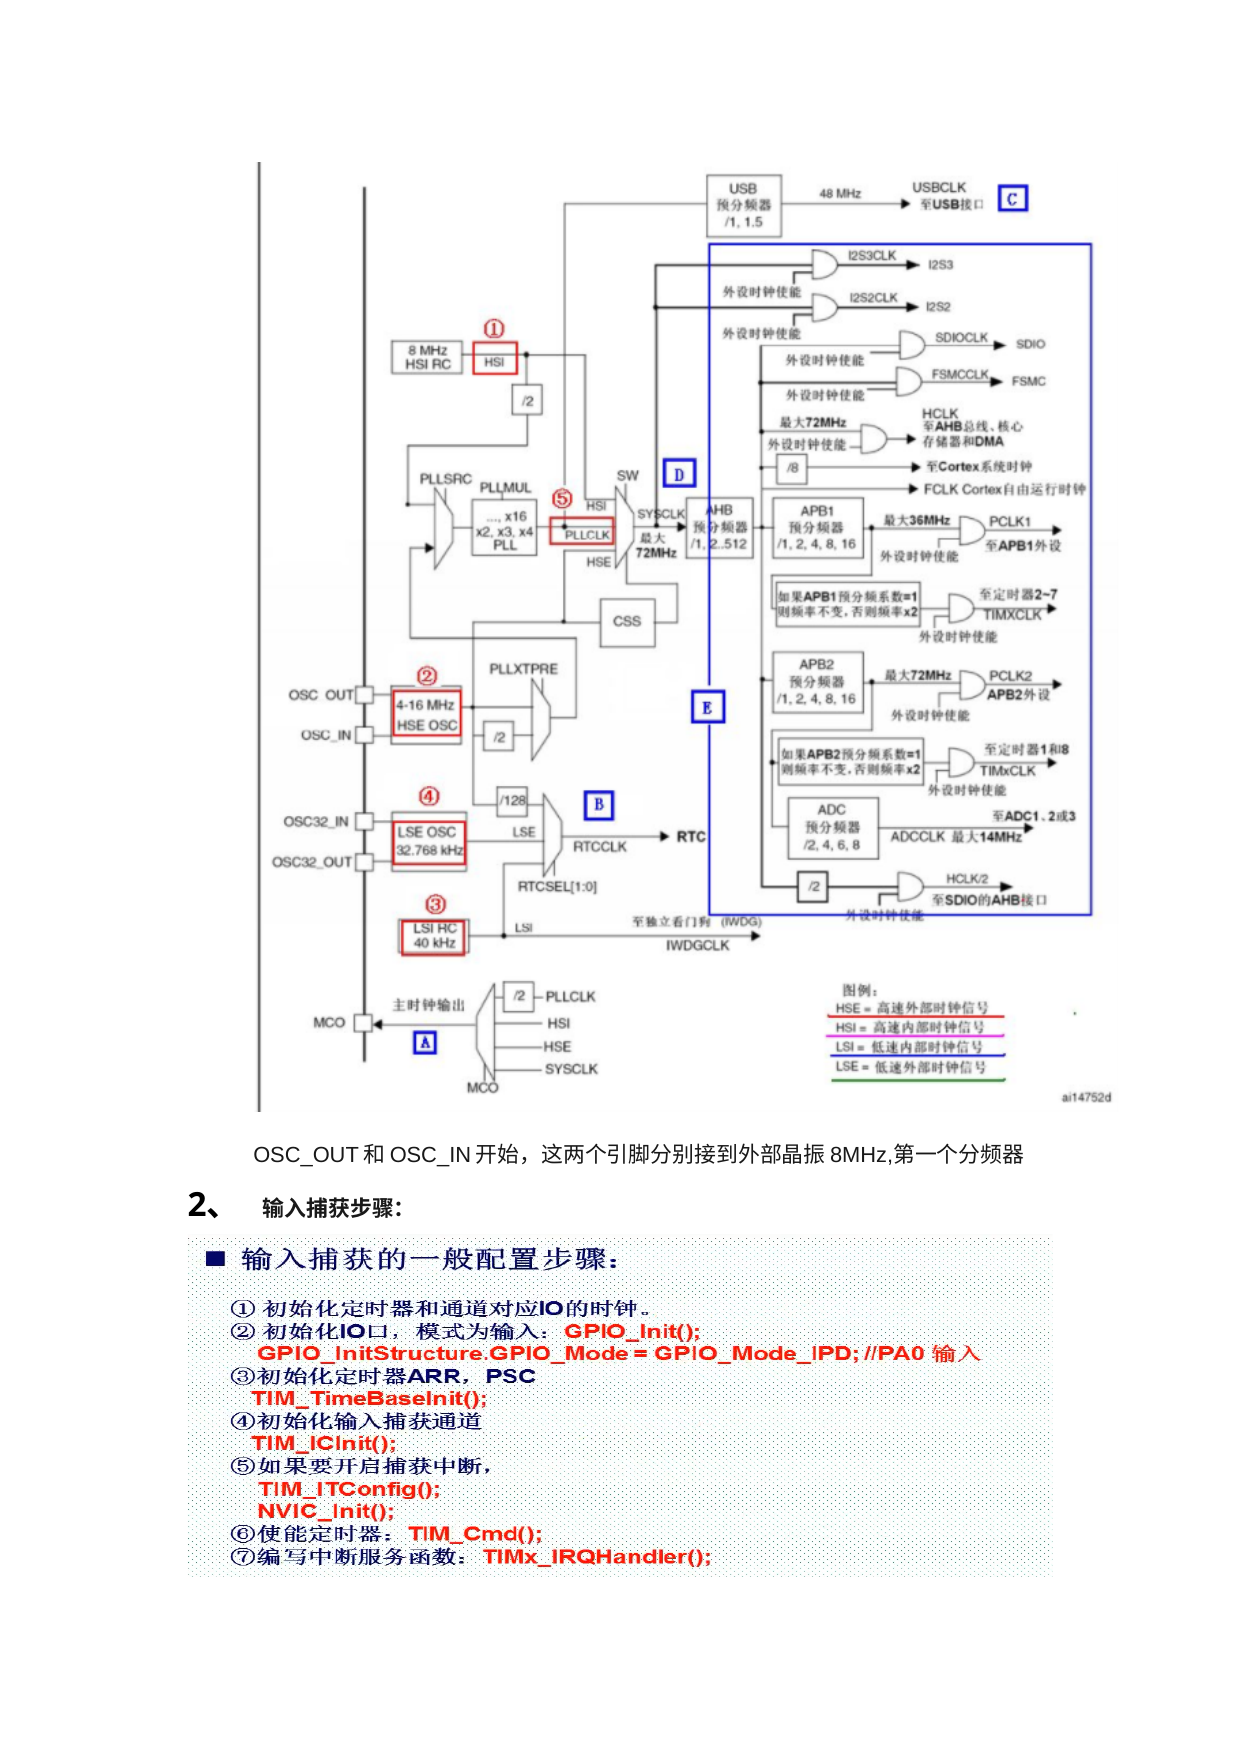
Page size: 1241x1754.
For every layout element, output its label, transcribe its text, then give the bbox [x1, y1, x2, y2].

list 输入捕获步骤： [187, 1169, 1053, 1234]
text OSC_OUT和OSC_IN开始，这两个引脚分别接到外部晶振8MHz,第一个分频器 [253, 1137, 1053, 1169]
picture [253, 162, 1119, 1112]
picture [187, 1234, 1053, 1577]
